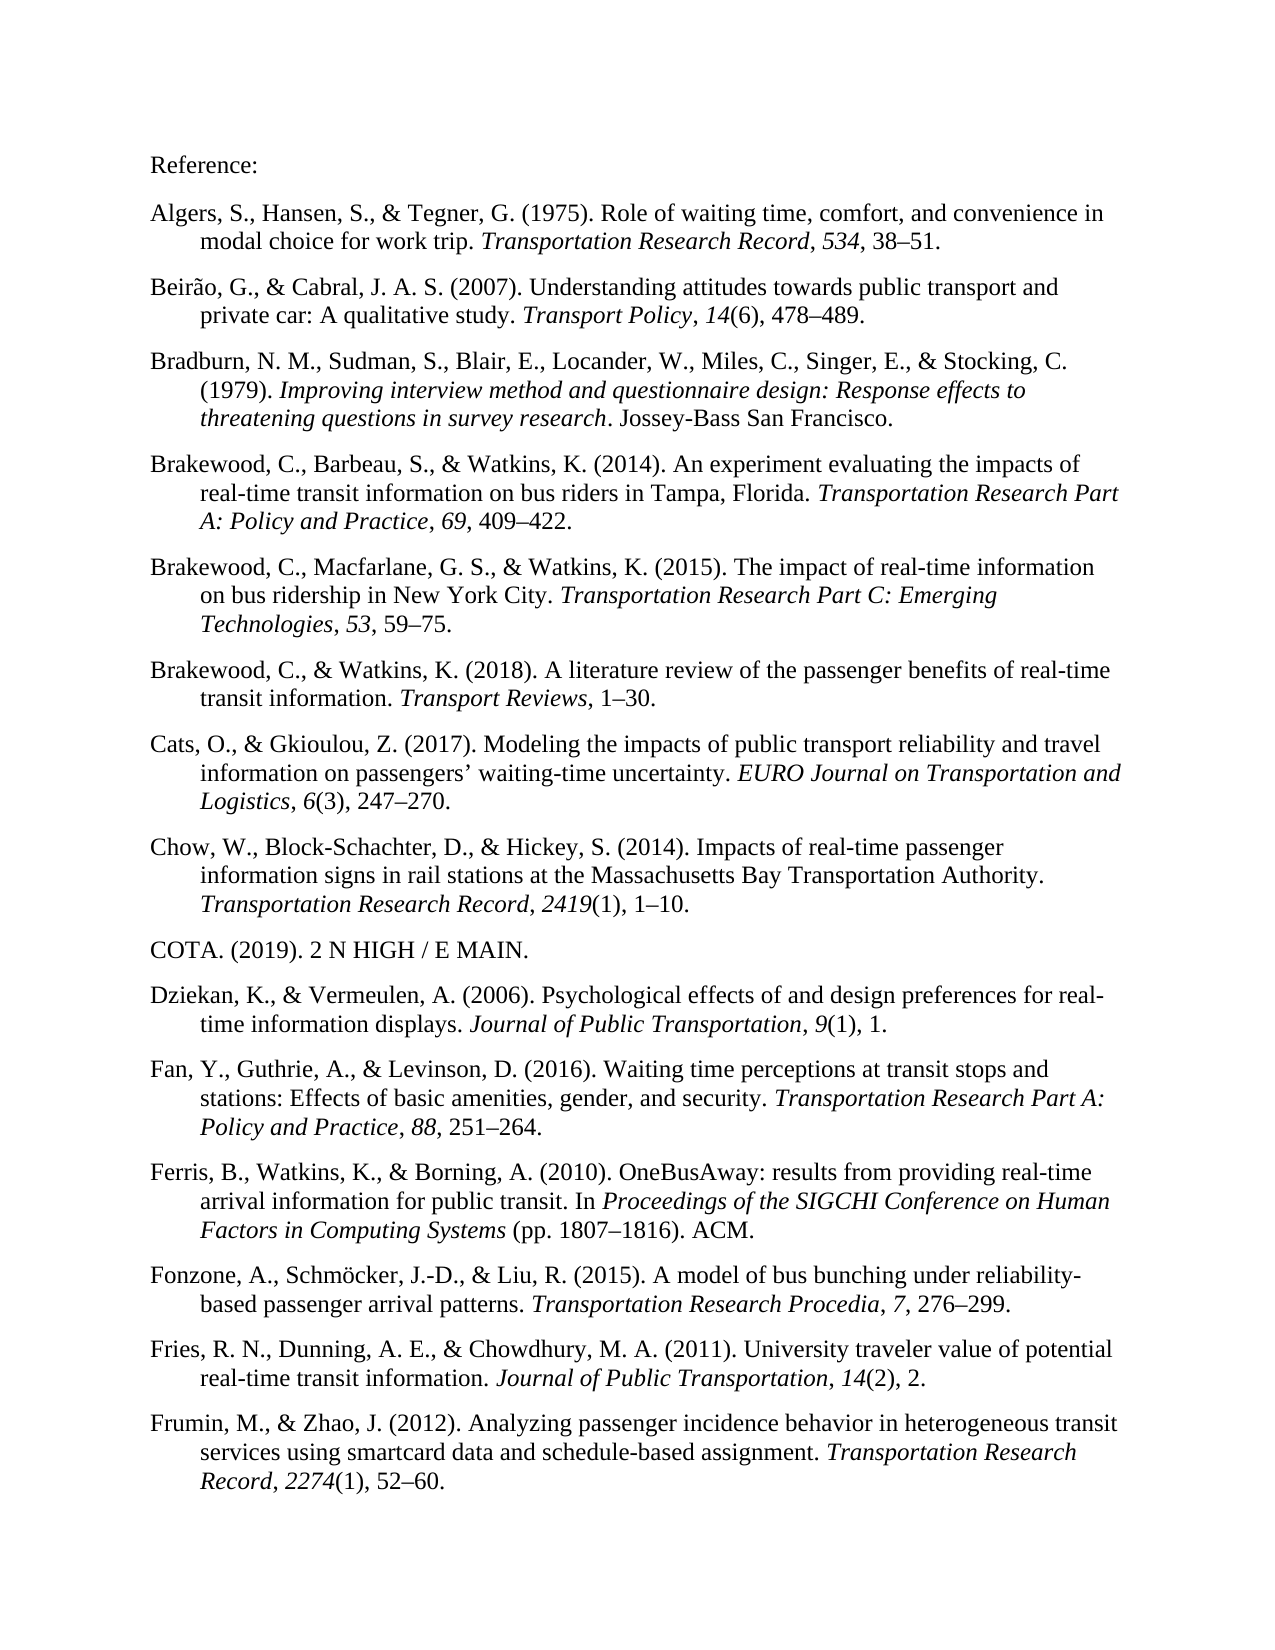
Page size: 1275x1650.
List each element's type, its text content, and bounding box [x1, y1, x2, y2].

text Cats, O., & Gkioulou, Z. (2017). Modeling the impacts of public transport reliability and travel information on passengers’ waiting-time uncertainty. EURO Journal on Transportation and Logistics, 6(3), 247–270. [150, 729, 1125, 815]
text Reference: [150, 150, 1125, 179]
text Chow, W., Block-Schachter, D., & Hickey, S. (2014). Impacts of real-time passenger information signs in rail stations at the Massachusetts Bay Transportation Authority. Transportation Research Record, 2419(1), 1–10. [150, 832, 1125, 918]
text Ferris, B., Watkins, K., & Borning, A. (2010). OneBusAway: results from providing real-time arrival information for public transit. In Proceedings of the SIGCHI Conference on Human Factors in Computing Systems (pp. 1807–1816). ACM. [150, 1157, 1125, 1243]
text Beirão, G., & Cabral, J. A. S. (2007). Understanding attitudes towards public transport and private car: A qualitative study. Transport Policy, 14(6), 478–489. [150, 272, 1125, 329]
text Fonzone, A., Schmöcker, J.-D., & Liu, R. (2015). A model of bus bunching under reliability-based passenger arrival patterns. Transportation Research Procedia, 7, 276–299. [150, 1260, 1125, 1318]
text COTA. (2019). 2 N HIGH / E MAIN. [150, 935, 1125, 963]
text Algers, S., Hansen, S., & Tegner, G. (1975). Role of waiting time, comfort, and convenience in modal choice for work trip. Transportation Research Record, 534, 38–51. [150, 198, 1125, 255]
text Fries, R. N., Dunning, A. E., & Chowdhury, M. A. (2011). University traveler value of potential real-time transit information. Journal of Public Transportation, 14(2), 2. [150, 1334, 1125, 1392]
text Brakewood, C., Macfarlane, G. S., & Watkins, K. (2015). The impact of real-time information on bus ridership in New York City. Transportation Research Part C: Emerging Technologies, 53, 59–75. [150, 552, 1125, 638]
text Brakewood, C., & Watkins, K. (2018). A literature review of the passenger benefits of real-time transit information. Transport Reviews, 1–30. [150, 655, 1125, 712]
text Frumin, M., & Zhao, J. (2012). Analyzing passenger incidence behavior in heterogeneous transit services using smartcard data and schedule-based assignment. Transportation Research Record, 2274(1), 52–60. [150, 1408, 1125, 1495]
text Bradburn, N. M., Sudman, S., Blair, E., Locander, W., Miles, C., Singer, E., & Stocking, C. (1979). Improving interview method and questionnaire design: Response effects to threatening questions in survey research. Jossey-Bass San Francisco. [150, 346, 1125, 432]
text Fan, Y., Guthrie, A., & Levinson, D. (2016). Waiting time perceptions at transit stops and stations: Effects of basic amenities, gender, and security. Transportation Research Part A: Policy and Practice, 88, 251–264. [150, 1054, 1125, 1141]
text Brakewood, C., Barbeau, S., & Watkins, K. (2014). An experiment evaluating the impacts of real-time transit information on bus riders in Tampa, Florida. Transportation Research Part A: Policy and Practice, 69, 409–422. [150, 449, 1125, 535]
text Dziekan, K., & Vermeulen, A. (2006). Psychological effects of and design preferences for real-time information displays. Journal of Public Transportation, 9(1), 1. [150, 980, 1125, 1038]
